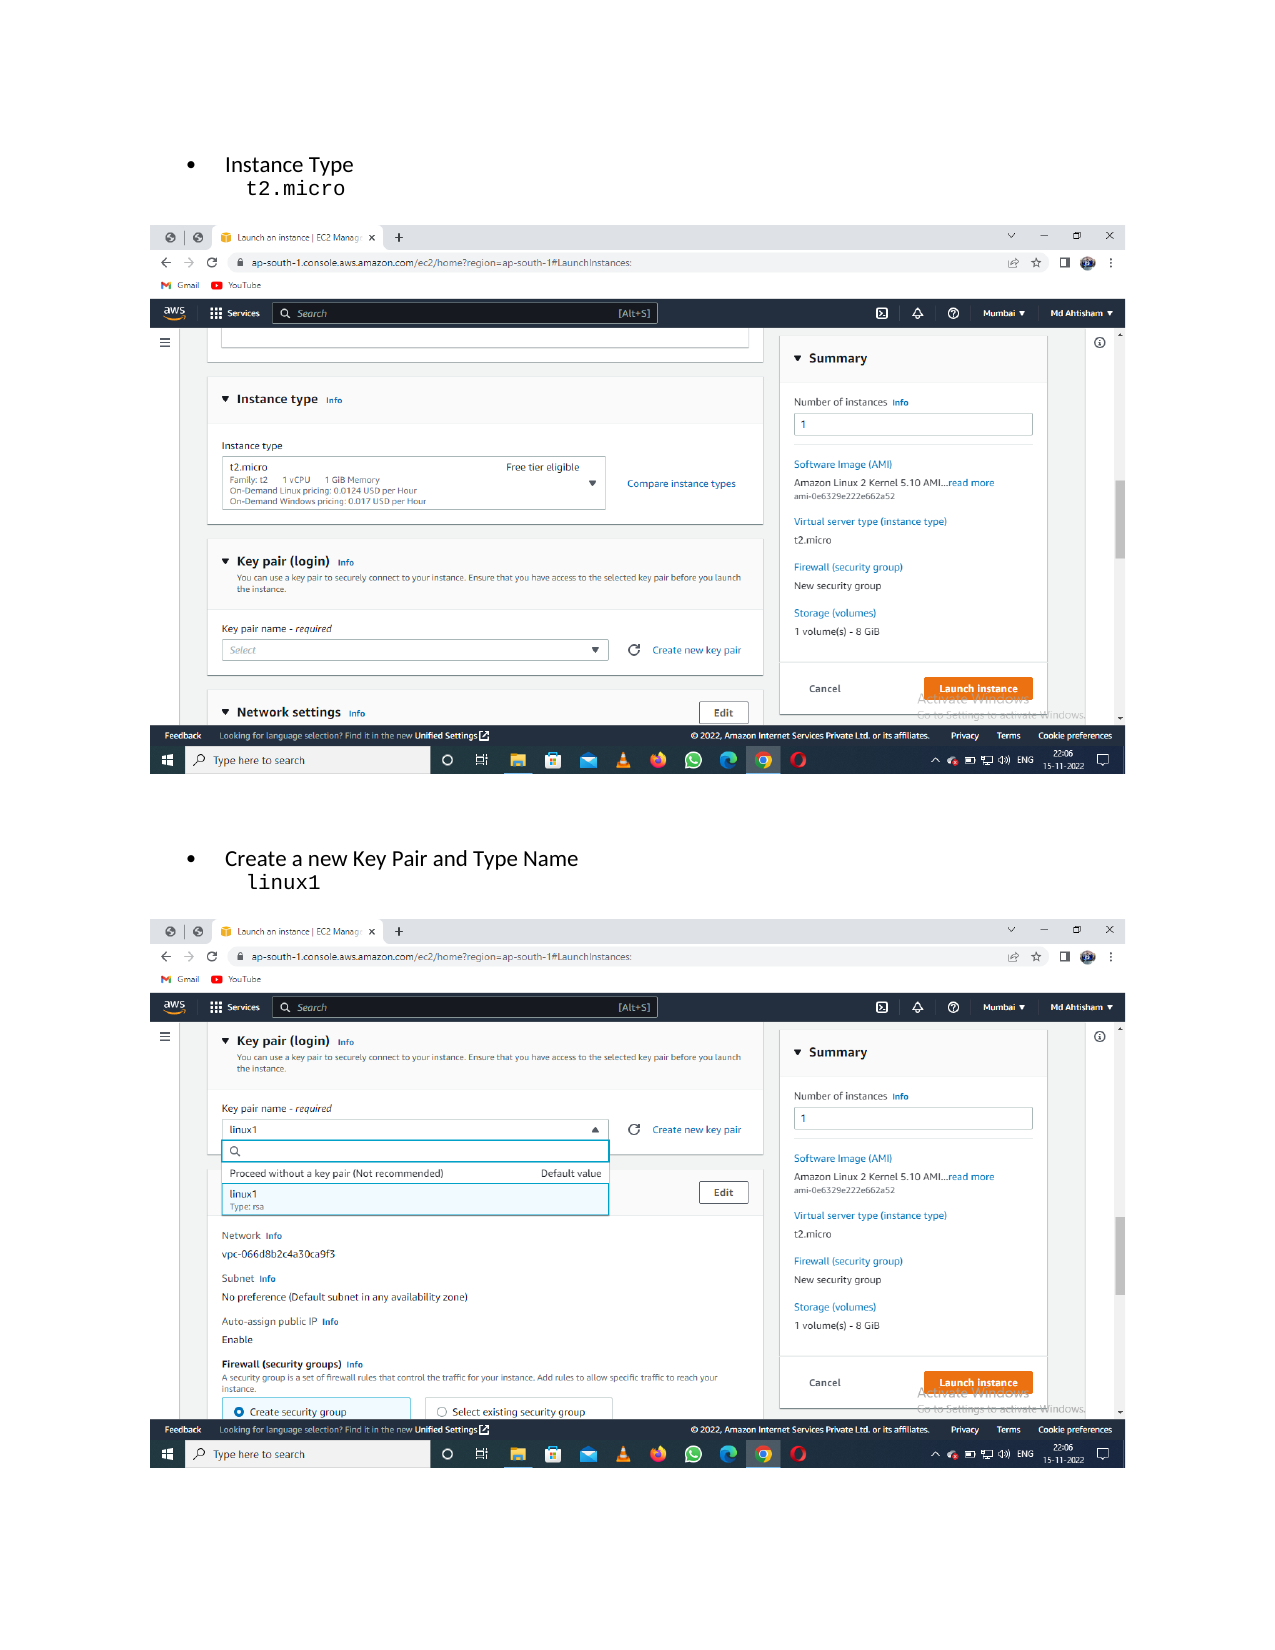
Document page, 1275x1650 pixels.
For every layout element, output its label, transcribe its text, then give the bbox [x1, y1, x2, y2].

list Create a new Key Pair and Type Name [187, 844, 1125, 872]
picture [150, 919, 1125, 1468]
text t2.micro [150, 178, 1125, 202]
list Instance Type [187, 150, 1125, 178]
text linux1 [150, 872, 1125, 896]
picture [150, 225, 1125, 774]
